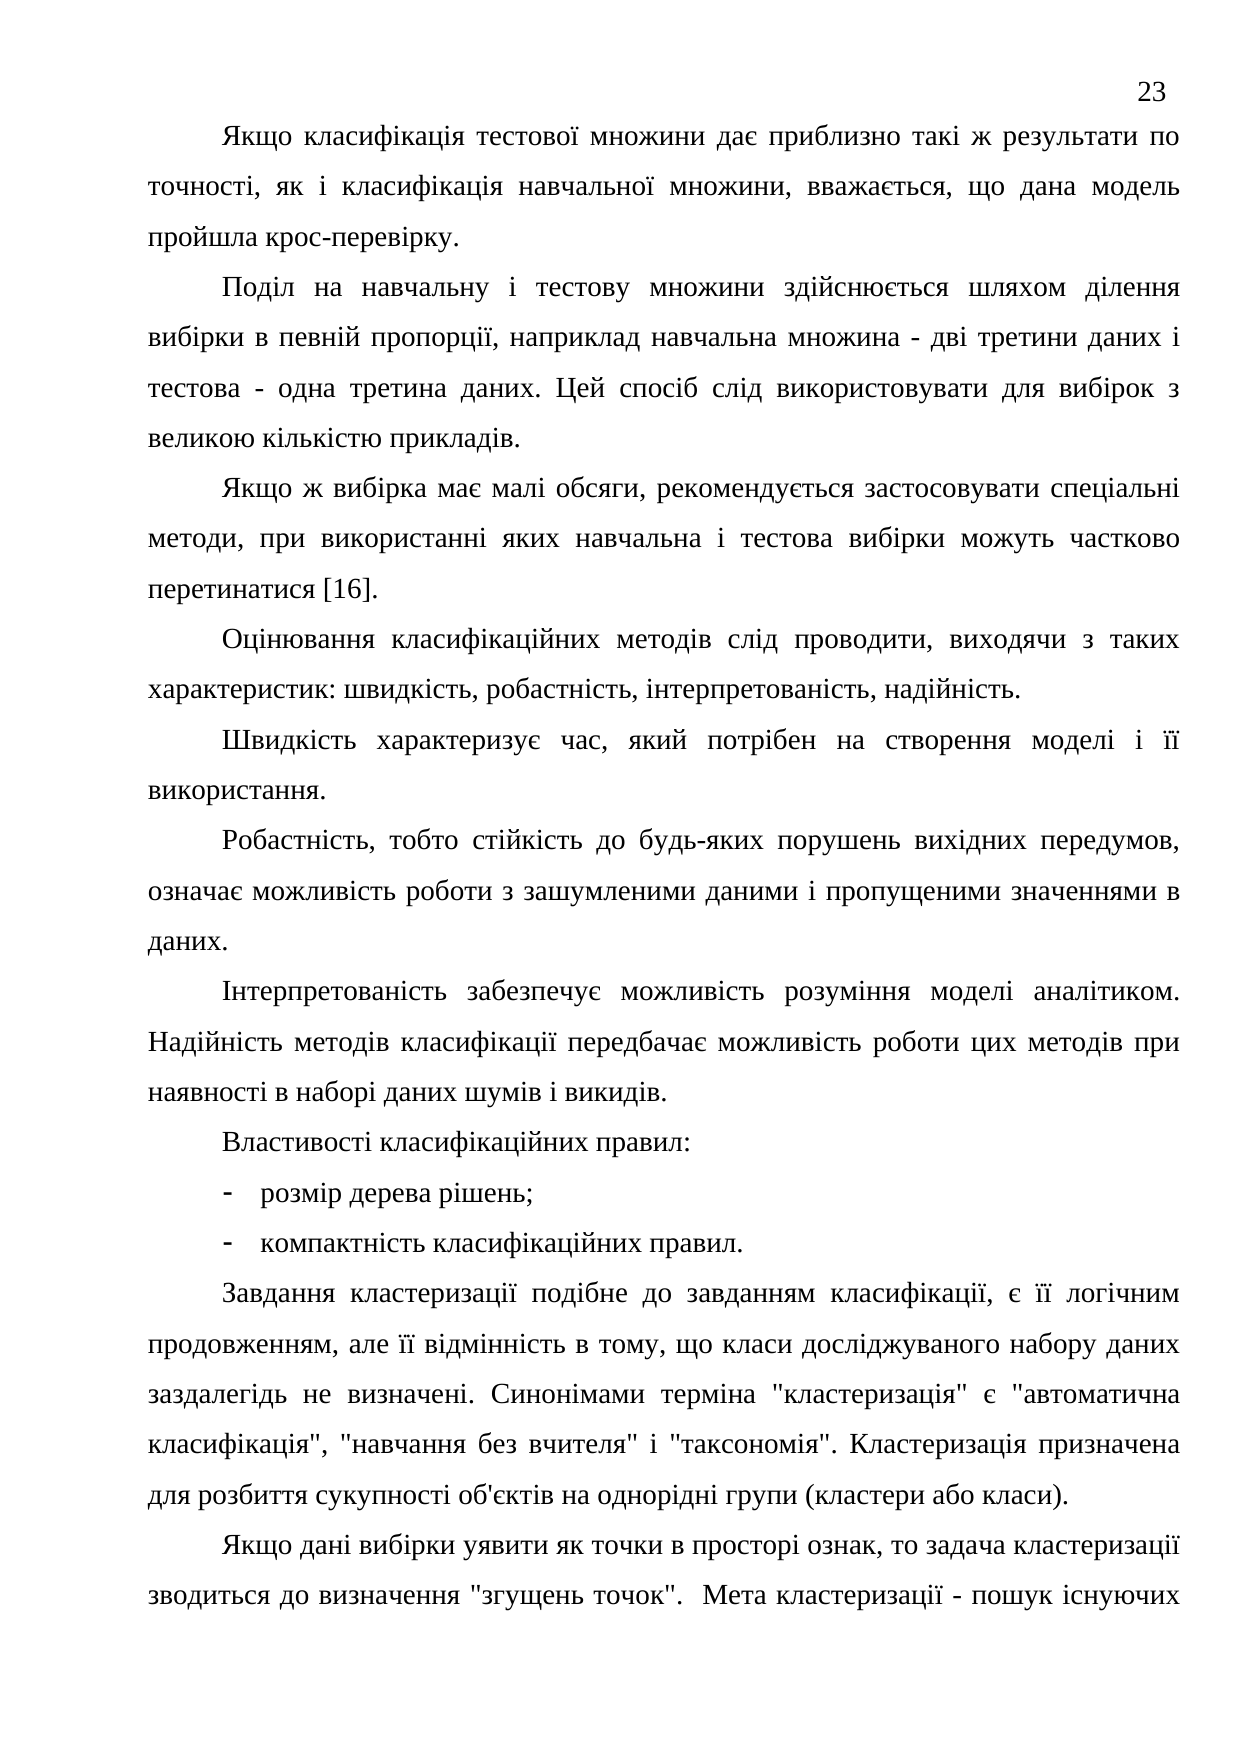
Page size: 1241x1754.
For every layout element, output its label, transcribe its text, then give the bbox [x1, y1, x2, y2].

text Робастність, тобто стійкість до будь-яких порушень вихідних передумов, означає можливість роботи з зашумленими даними і пропущеними значеннями в даних. [148, 822, 1181, 957]
text Властивості класифікаційних правил: [148, 1124, 1181, 1158]
text Швидкість характеризує час, який потрібен на створення моделі і її використання. [148, 722, 1181, 806]
text Завдання кластеризації подібне до завданням класифікації, є її логічним продовженням, але її відмінність в тому, що класи досліджуваного набору даних заздалегідь не визначені. Синонімами терміна "кластеризація" є "автоматична класифікація", "навчання без вчителя" і "таксономія". Кластеризація призначена для розбиття сукупності об'єктів на однорідні групи (кластери або класи). [148, 1276, 1181, 1510]
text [148, 1527, 1181, 1611]
list компактність класифікаційних правил. [148, 1225, 1181, 1259]
text Поділ на навчальну і тестову множини здійснюється шляхом ділення вибірки в певній пропорції, наприклад навчальна множина - дві третини даних і тестова - одна третина даних. Цей спосіб слід використовувати для вибірок з великою кількістю прикладів. [148, 269, 1181, 453]
text Інтерпретованість забезпечує можливість розуміння моделі аналітиком. Надійність методів класифікації передбачає можливість роботи цих методів при наявності в наборі даних шумів і викидів. [148, 973, 1181, 1108]
text Якщо класифікація тестової множини дає приблизно такі ж результати по точності, як і класифікація навчальної множини, вважається, що дана модель пройшла крос-перевірку. [148, 118, 1181, 252]
text Оцінювання класифікаційних методів слід проводити, виходячи з таких характеристик: швидкість, робастність, інтерпретованість, надійність. [148, 621, 1181, 705]
text Якщо ж вибірка має малі обсяги, рекомендується застосовувати спеціальні методи, при використанні яких навчальна і тестова вибірки можуть частково перетинатися [16]. [148, 470, 1181, 604]
list розмір дерева рішень; [148, 1175, 1181, 1208]
